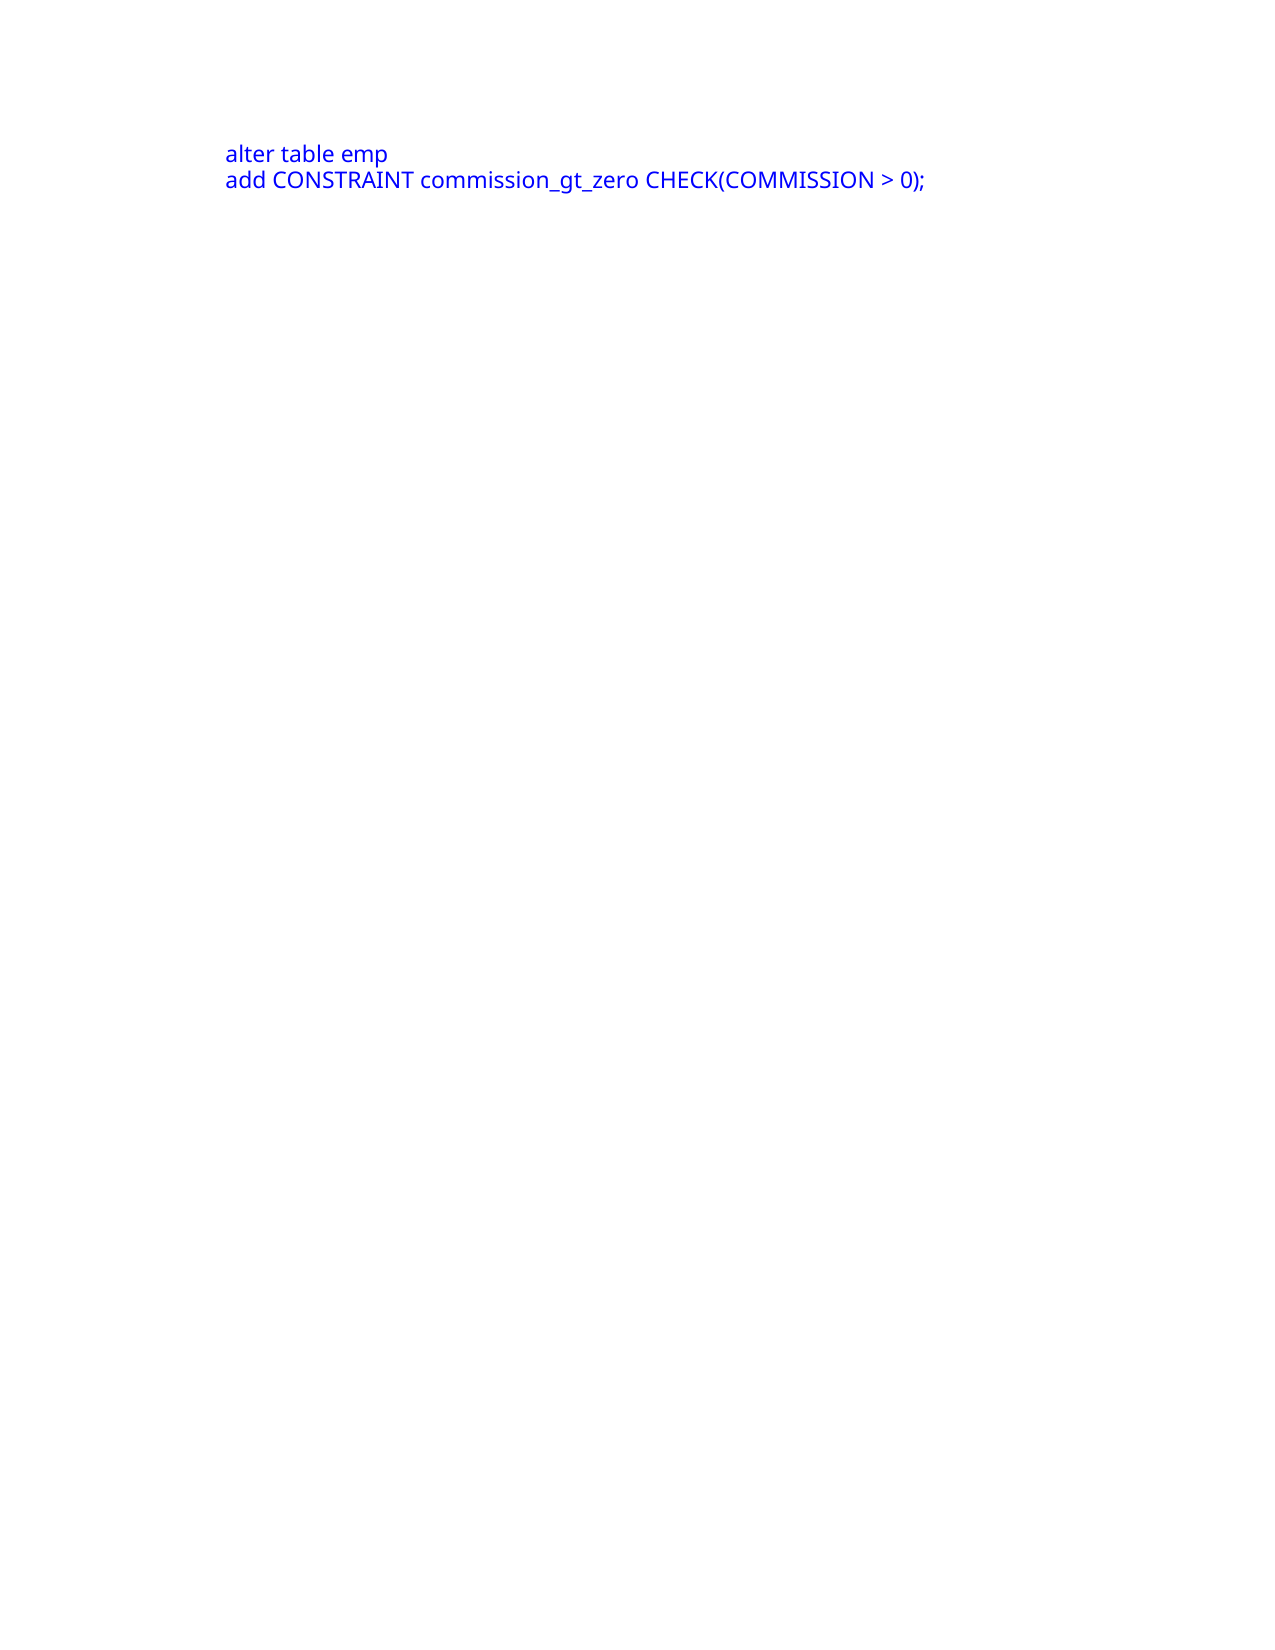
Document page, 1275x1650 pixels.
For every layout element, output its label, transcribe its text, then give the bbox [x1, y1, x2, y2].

text alter table emp [225, 142, 1225, 168]
text add CONSTRAINT commission_gt_zero CHECK(COMMISSION > 0); [225, 168, 1225, 194]
